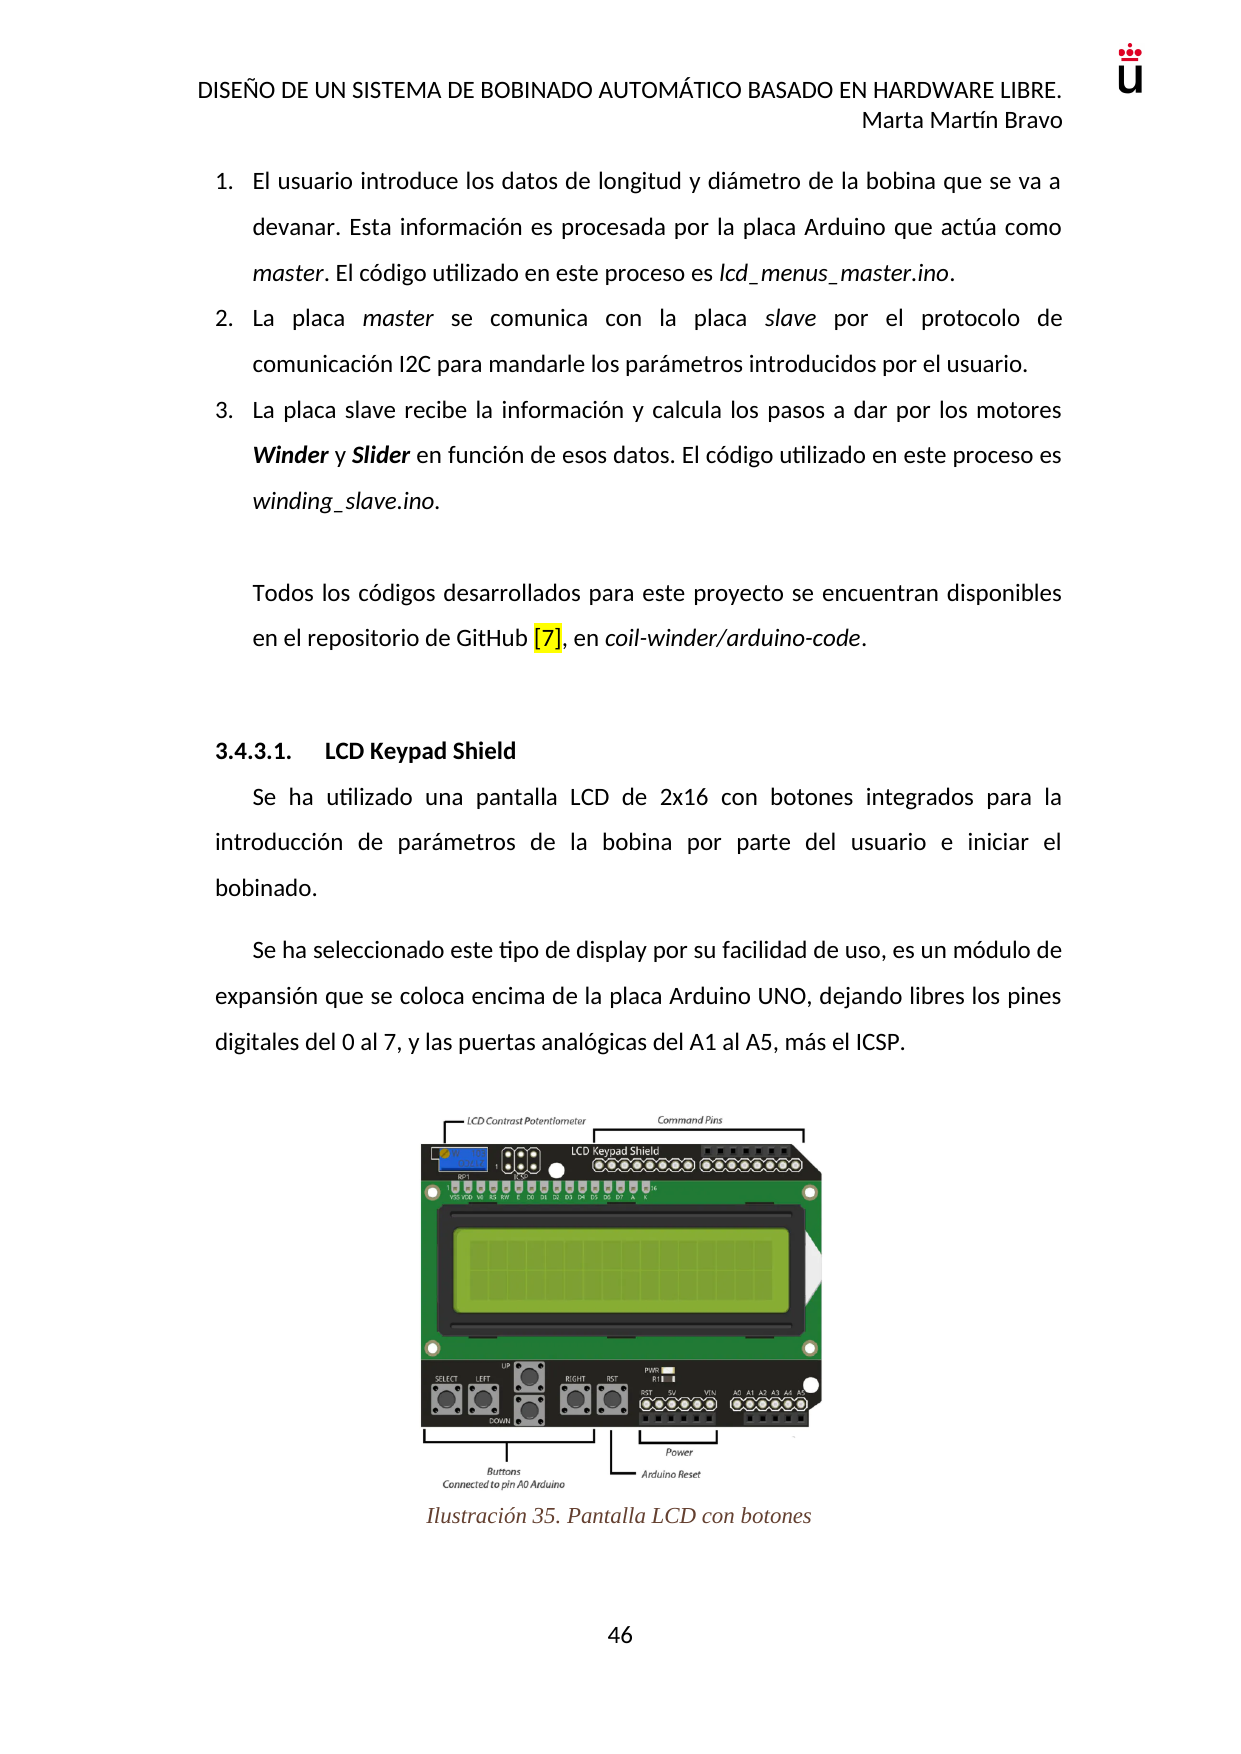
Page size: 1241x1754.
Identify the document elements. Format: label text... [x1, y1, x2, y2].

list El usuario introduce los datos de longitud y diámetro de la bobina que se va a devanar. Esta información es procesada por la placa Arduino que actúa como master. El código utilizado en este proceso es lcd_menus_master.ino. [215, 165, 1063, 287]
list Todos los códigos desarrollados para este proyecto se encuentran disponibles en el repositorio de GitHub [7], en coil-winder/arduino-code. [252, 577, 1063, 653]
list La placa master se comunica con la placa slave por el protocolo de comunicación I2C para mandarle los parámetros introducidos por el usuario. [215, 302, 1063, 379]
picture [1118, 43, 1146, 95]
picture [400, 1100, 840, 1494]
text Se ha seleccionado este tipo de display por su facilidad de uso, es un módulo de expansión que se coloca encima de la placa Arduino UNO, dejando libres los pines digitales del 0 al 7, y las puertas analógicas del A1 al A5, más el ICSP. [215, 934, 1063, 1056]
list La placa slave recibe la información y calcula los pasos a dar por los motores Winder y Slider en función de esos datos. El código utilizado en este proceso es winding_slave.ino. [215, 394, 1063, 516]
text Se ha utilizado una pantalla LCD de 2x16 con botones integrados para la introducción de parámetros de la bobina por parte del usuario e iniciar el bobinado. [215, 781, 1063, 903]
subtitle LCD Keypad Shield [215, 735, 1063, 765]
